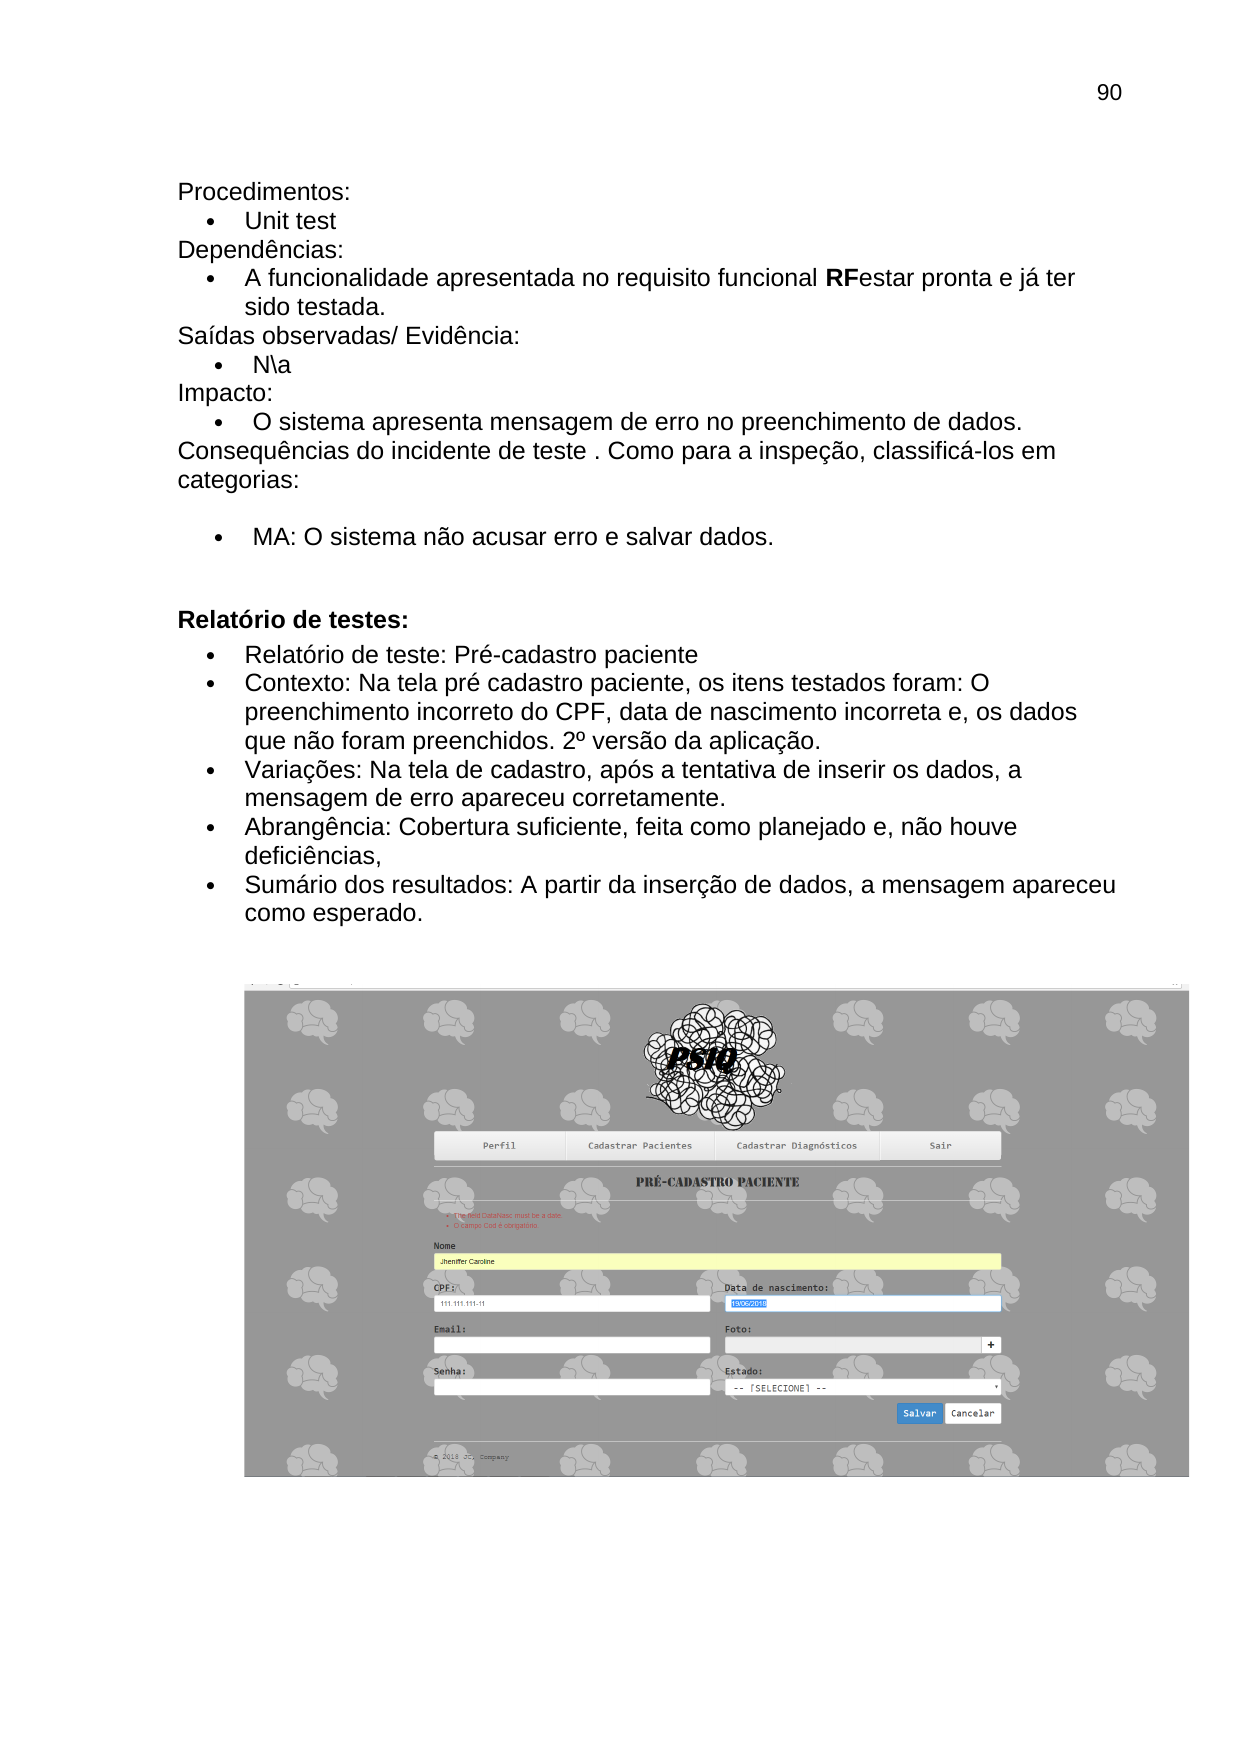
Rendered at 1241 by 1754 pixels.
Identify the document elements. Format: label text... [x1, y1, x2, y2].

text Consequências do incidente de teste . Como para a inspeção, classificá-los em categorias: [177, 436, 1122, 493]
list Unit test [207, 206, 1122, 235]
list N\a [215, 350, 1122, 378]
text Relatório de testes: [177, 605, 1122, 633]
list A funcionalidade apresentada no requisito funcional RFestar pronta e já ter sido testada. [207, 263, 1122, 321]
list Relatório de teste: Pré-cadastro paciente [207, 640, 1122, 668]
picture [244, 984, 1190, 1477]
list Sumário dos resultados: A partir da inserção de dados, a mensagem apareceu como esperado. [207, 870, 1122, 927]
text Saídas observadas/ Evidência: [177, 321, 1122, 350]
list Contexto: Na tela pré cadastro paciente, os itens testados foram: O preenchimento incorreto do CPF, data de nascimento incorreta e, os dados que não foram preenchidos. 2º versão da aplicação. [207, 668, 1122, 755]
list MA: O sistema não acusar erro e salvar dados. [215, 522, 1122, 551]
list O sistema apresenta mensagem de erro no preenchimento de dados. [215, 407, 1122, 436]
list Abrangência: Cobertura suficiente, feita como planejado e, não houve deficiências, [207, 812, 1122, 870]
text Dependências: [177, 235, 1122, 263]
text Procedimentos: [177, 177, 1122, 206]
text Impacto: [177, 378, 1122, 407]
list Variações: Na tela de cadastro, após a tentativa de inserir os dados, a mensagem de erro apareceu corretamente. [207, 755, 1122, 812]
